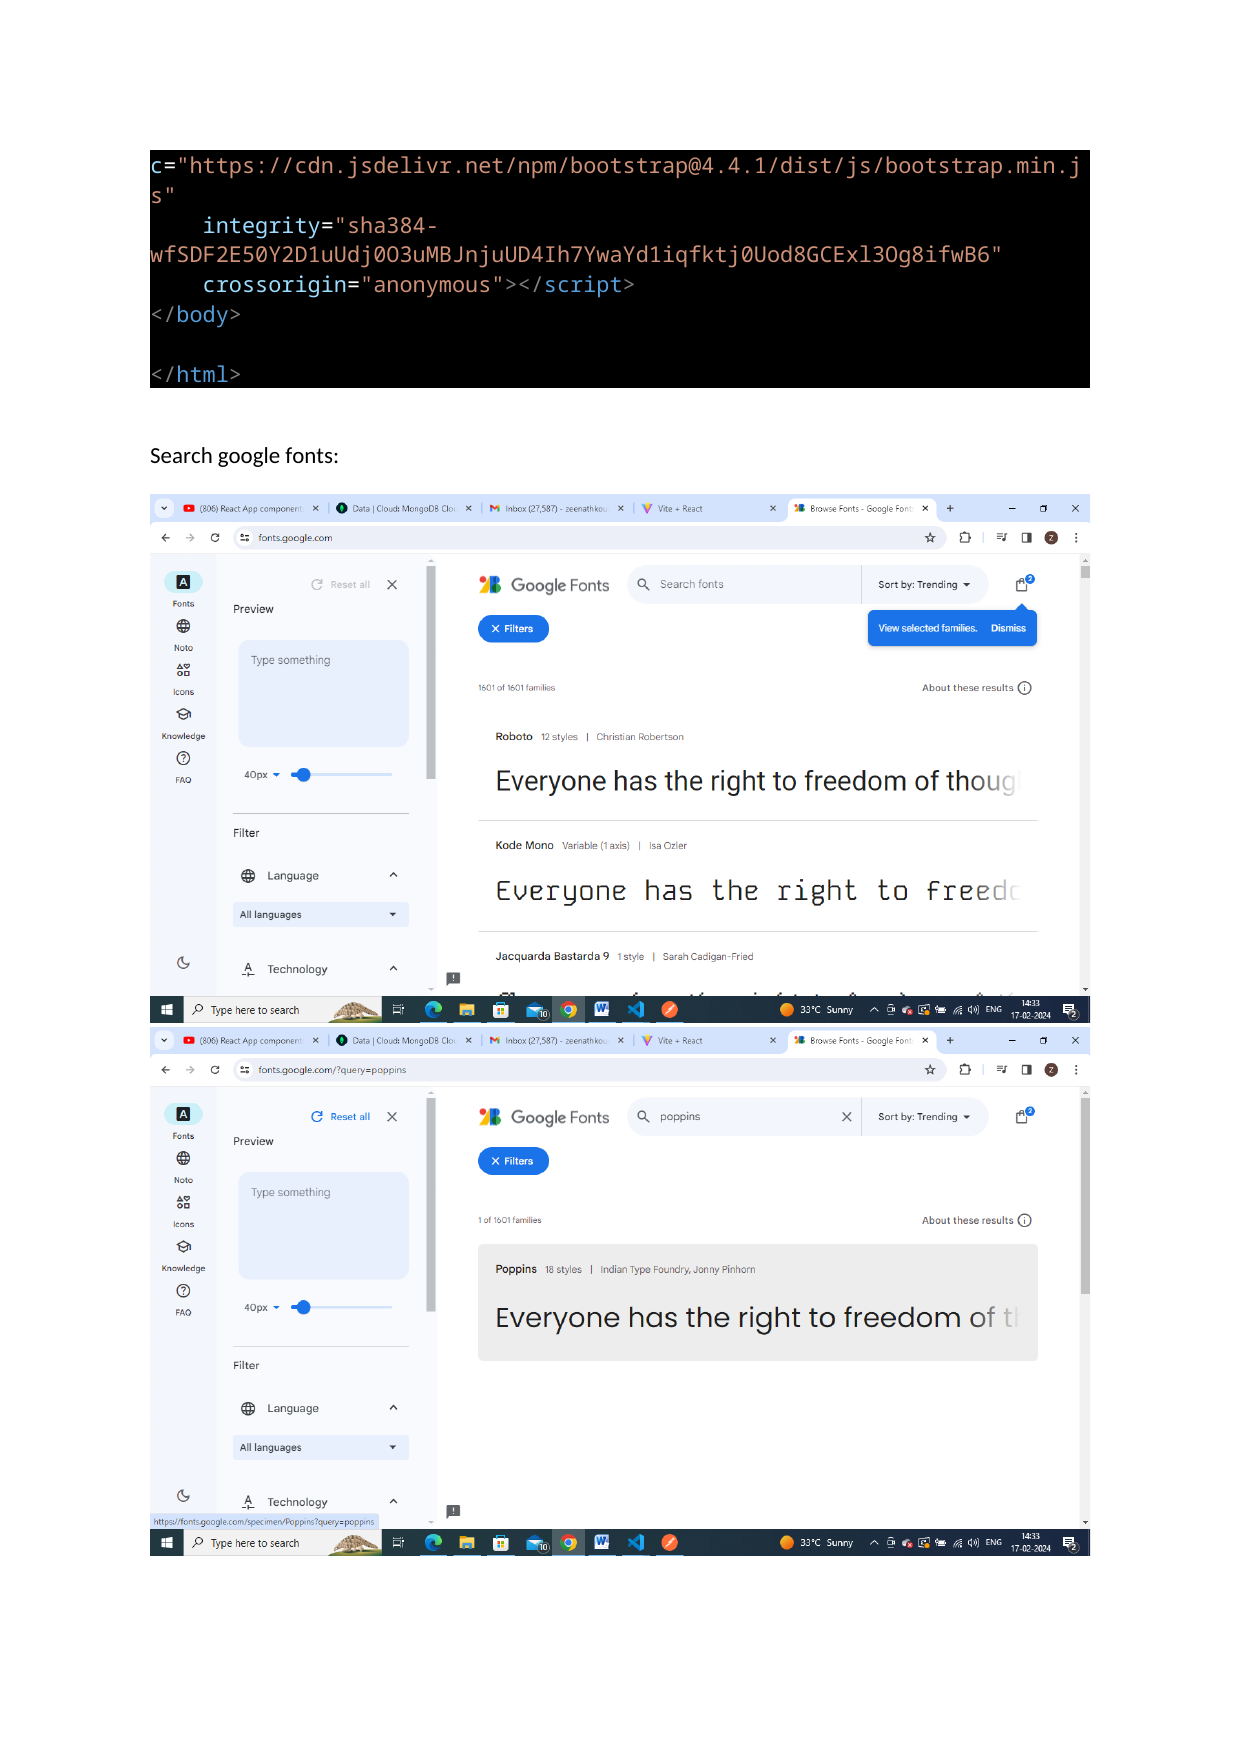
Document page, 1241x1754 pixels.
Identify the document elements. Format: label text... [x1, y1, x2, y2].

picture [150, 1027, 1091, 1556]
text Search google fonts: [150, 441, 1090, 469]
text crossorigin="anonymous"></script> [150, 269, 1090, 299]
text </html> [150, 358, 1090, 388]
text integrity="sha384-wfSDF2E50Y2D1uUdj0O3uMBJnjuUD4Ih7YwaYd1iqfktj0Uod8GCExl3Og8ifwB6" [150, 209, 1090, 269]
picture [150, 494, 1091, 1023]
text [150, 150, 1090, 209]
text </body> [150, 299, 1090, 329]
